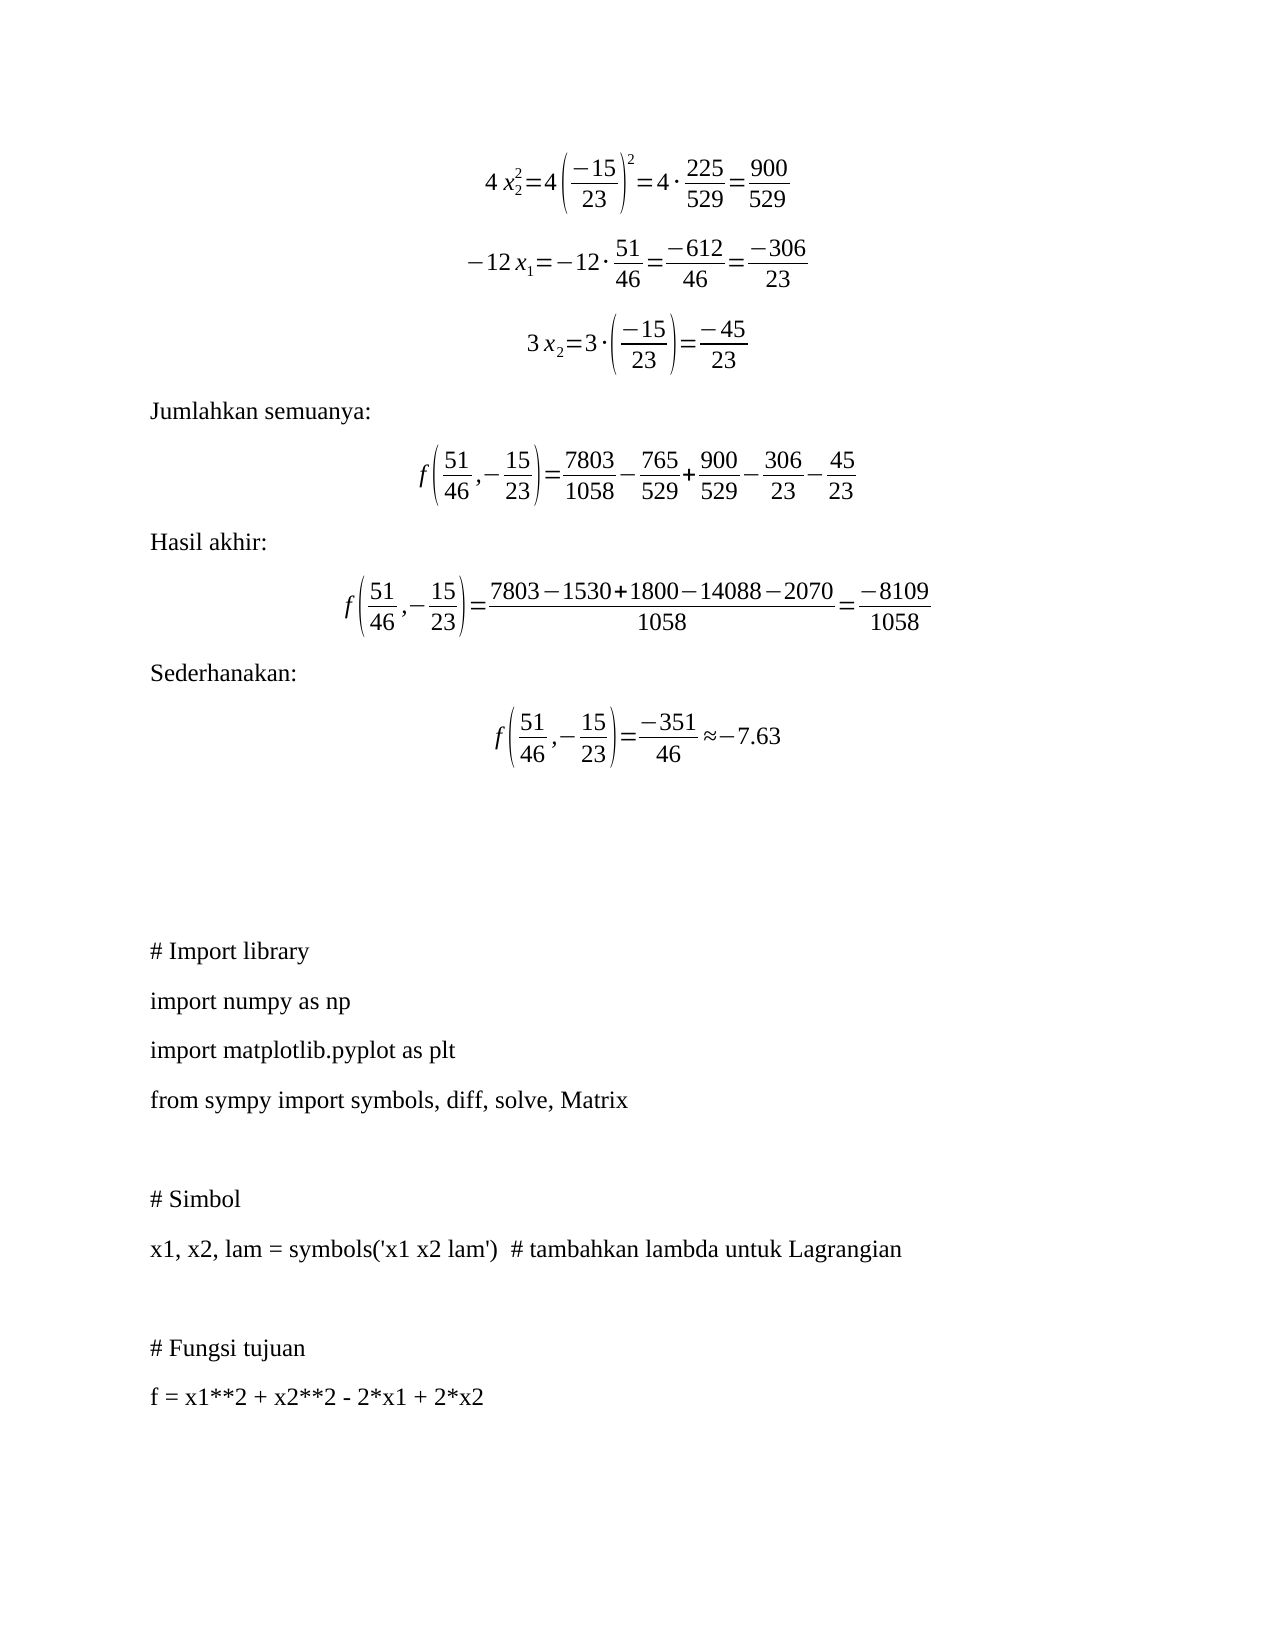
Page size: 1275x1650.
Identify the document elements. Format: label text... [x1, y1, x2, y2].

text x1, x2, lam = symbols('x1 x2 lam') # tambahkan lambda untuk Lagrangian [150, 1234, 1125, 1262]
text # Simbol [150, 1184, 1125, 1213]
text from sympy import symbols, diff, solve, Matrix [150, 1085, 1125, 1114]
text # Import library [150, 936, 1125, 965]
text Sederhanakan: [150, 658, 1125, 687]
text Hasil akhir: [150, 527, 1125, 556]
text # Fungsi tujuan [150, 1333, 1125, 1362]
text import numpy as np [150, 986, 1125, 1014]
text Jumlahkan semuanya: [150, 396, 1125, 424]
text f = x1**2 + x2**2 - 2*x1 + 2*x2 [150, 1382, 1125, 1411]
text import matplotlib.pyplot as plt [150, 1035, 1125, 1064]
